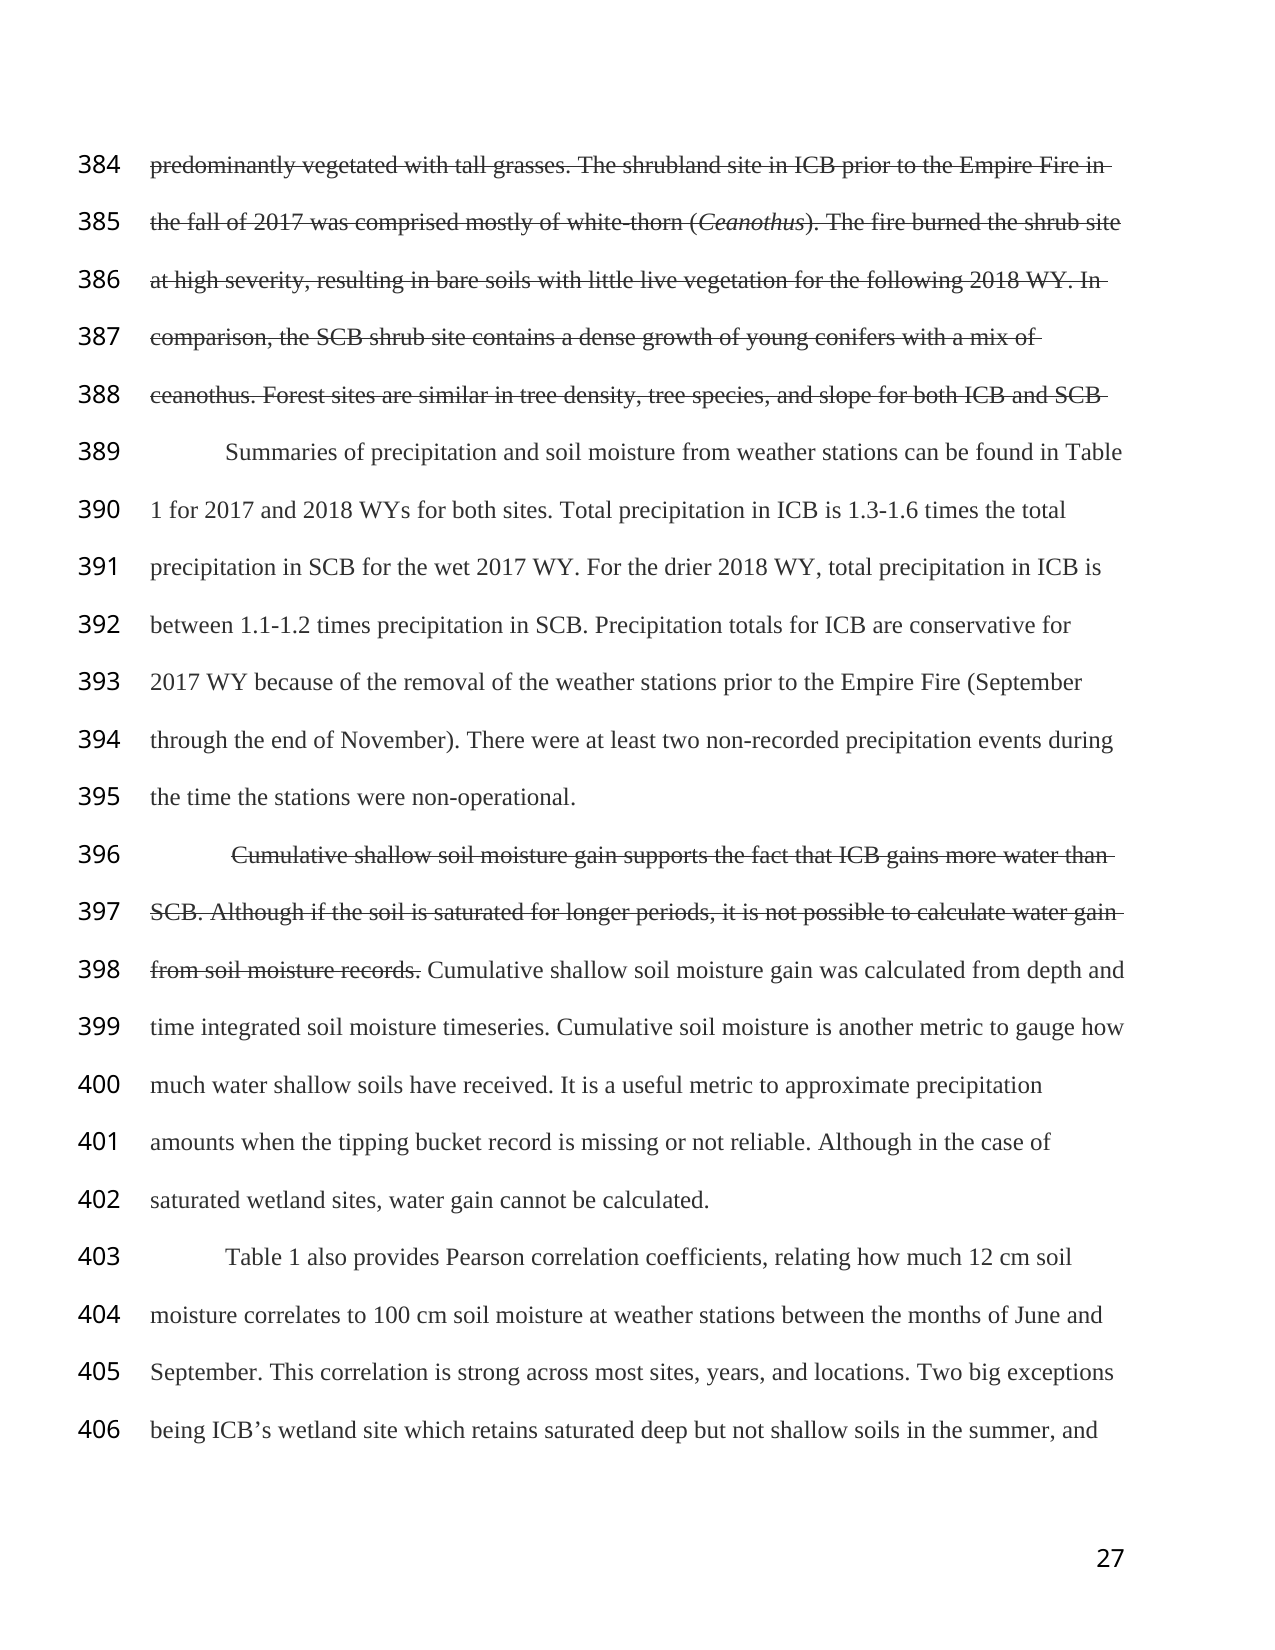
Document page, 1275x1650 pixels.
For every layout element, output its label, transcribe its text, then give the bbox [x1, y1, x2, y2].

text Summaries of precipitation and soil moisture from weather stations can be found in Table 1 for 2017 and 2018 WYs for both sites. Total precipitation in ICB is 1.3-1.6 times the total precipitation in SCB for the wet 2017 WY. For the drier 2018 WY, total precipitation in ICB is between 1.1-1.2 times precipitation in SCB. Precipitation totals for ICB are conservative for 2017 WY because of the removal of the weather stations prior to the Empire Fire (September through the end of November). There were at least two non-recorded precipitation events during the time the stations were non-operational. [150, 437, 1125, 811]
text Cumulative shallow soil moisture gain supports the fact that ICB gains more water than SCB. Although if the soil is saturated for longer periods, it is not possible to calculate water gain from soil moisture records. Cumulative shallow soil moisture gain was calculated from depth and time integrated soil moisture timeseries. Cumulative soil moisture is another metric to gauge how much water shallow soils have received. It is a useful metric to approximate precipitation amounts when the tipping bucket record is missing or not reliable. Although in the case of saturated wetland sites, water gain cannot be calculated. [150, 840, 1125, 1214]
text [150, 1242, 1125, 1444]
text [150, 150, 1125, 409]
